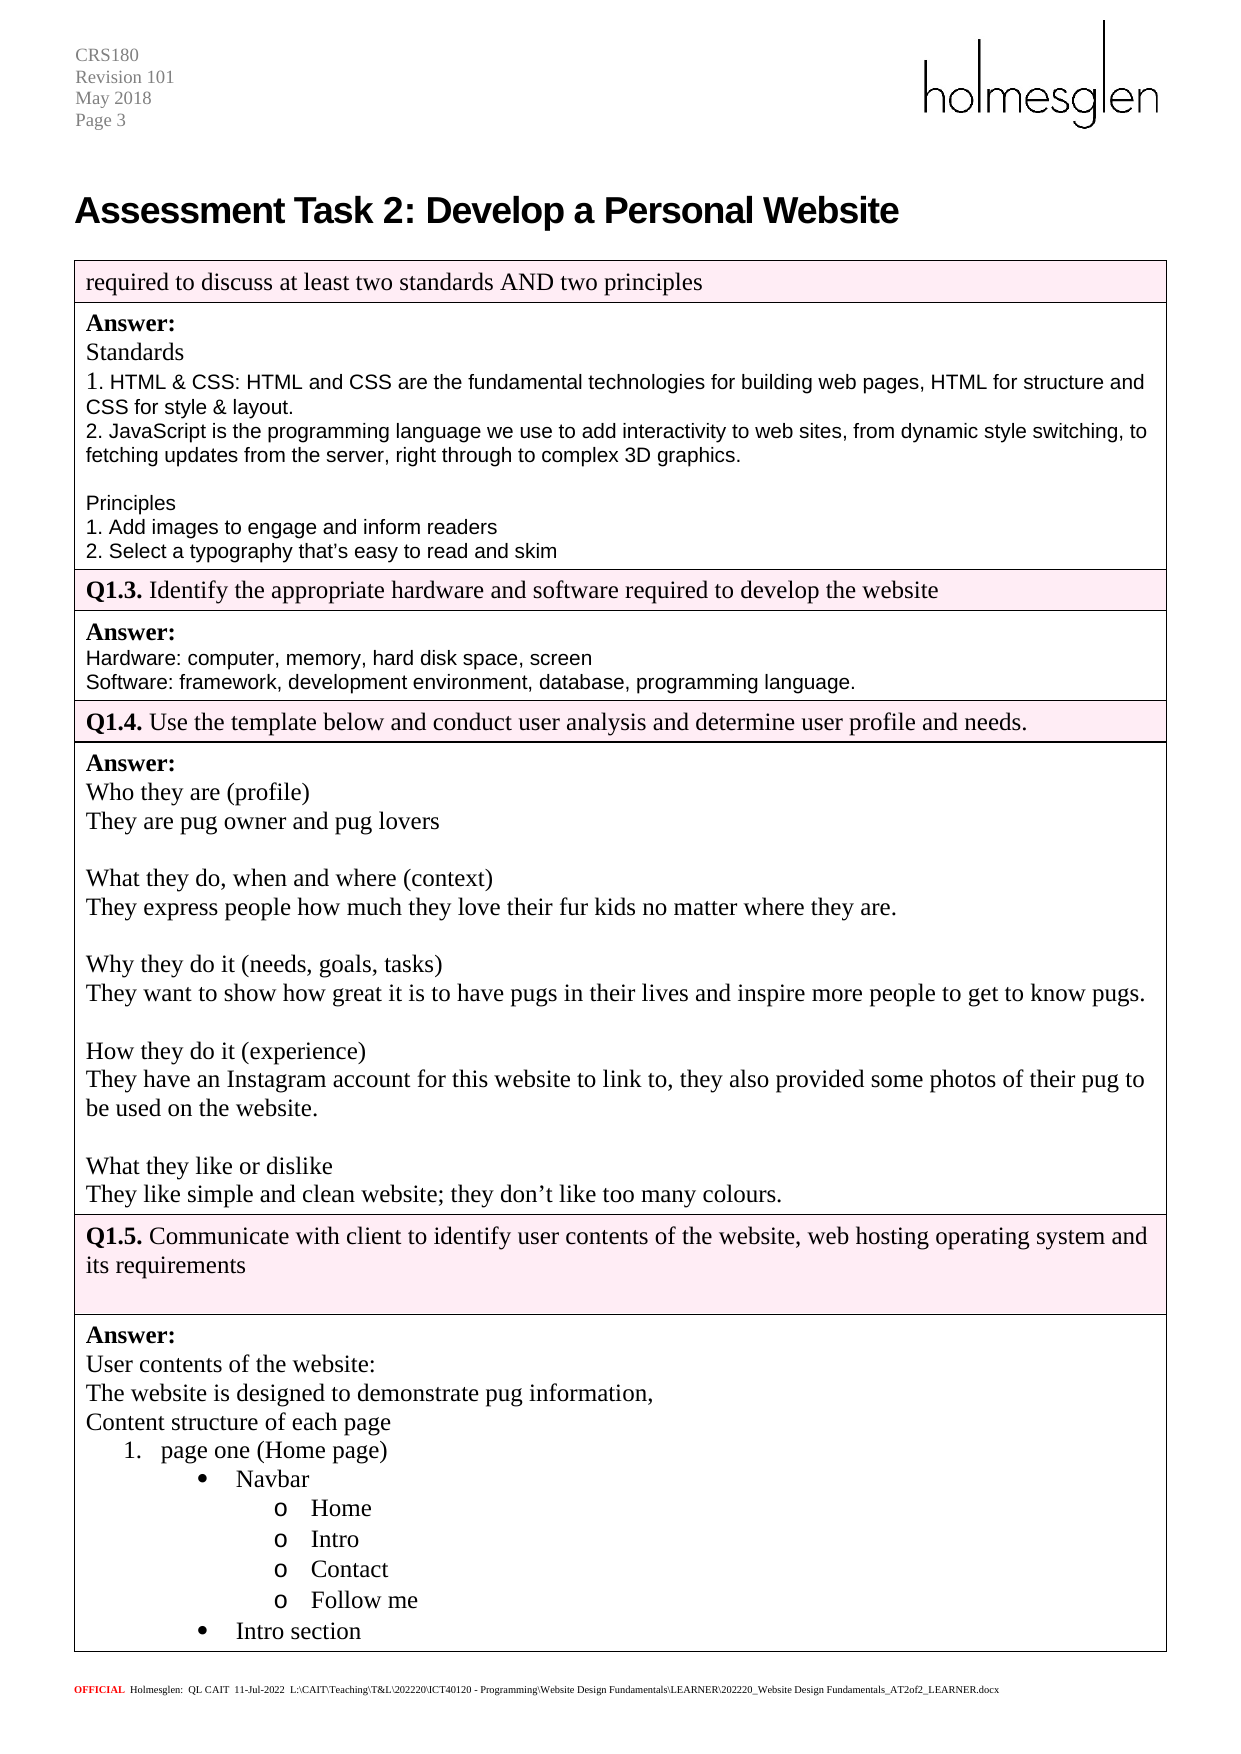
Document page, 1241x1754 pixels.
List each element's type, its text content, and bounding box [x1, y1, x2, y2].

table_cell Q1.5. Communicate with client to identify user contents of the website, web hosting operating system and its requirements [75, 1215, 1166, 1313]
table_cell Answer: Who they are (profile) They are pug owner and pug lovers What they do, when and where (context) They express people how much they love their fur kids no matter where they are. Why they do it (needs, goals, tasks) They want to show how great it is to have pugs in their lives and inspire more people to get to know pugs. How they do it (experience) They have an Instagram account for this website to link to, they also provided some photos of their pug to be used on the website. What they like or dislike They like simple and clean website; they don’t like too many colours. [75, 743, 1166, 1214]
table_cell Answer: Standards 1. HTML & CSS: HTML and CSS are the fundamental technologies for building web pages, HTML for structure and CSS for style & layout. 2. JavaScript is the programming language we use to add interactivity to web sites, from dynamic style switching, to fetching updates from the server, right through to complex 3D graphics. Principles 1. Add images to engage and inform readers 2. Select a typography that’s easy to read and skim [75, 303, 1166, 568]
picture [902, 20, 1158, 152]
table_cell Q1.3. Identify the appropriate hardware and software required to develop the website [75, 570, 1166, 610]
table_cell Q1.4. Use the template below and conduct user analysis and determine user profile and needs. [75, 701, 1166, 741]
table_cell Answer: Hardware: computer, memory, hard disk space, screen Software: framework, development environment, database, programming language. [75, 611, 1166, 700]
